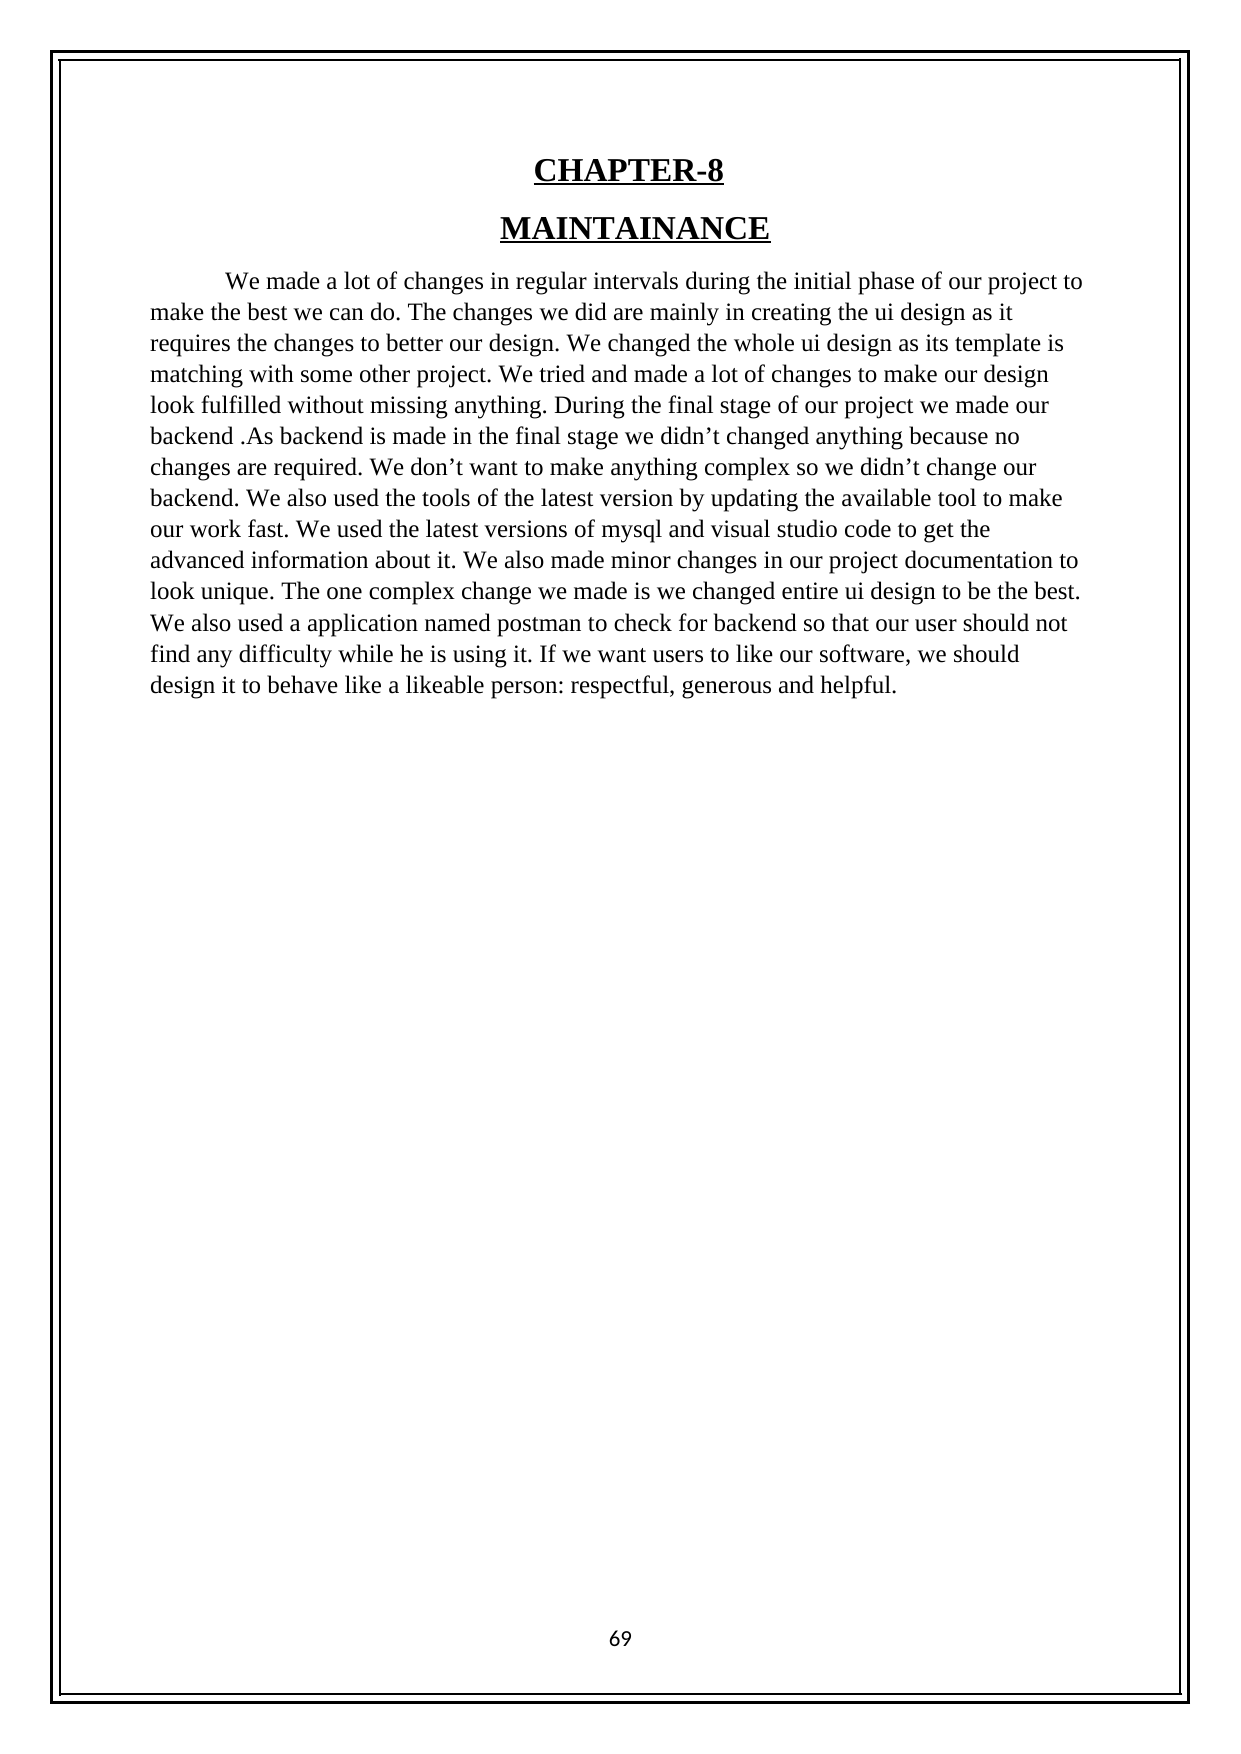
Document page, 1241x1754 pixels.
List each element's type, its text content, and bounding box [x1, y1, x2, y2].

text We made a lot of changes in regular intervals during the initial phase of our project to make the best we can do. The changes we did are mainly in creating the ui design as it requires the changes to better our design. We changed the whole ui design as its template is matching with some other project. We tried and made a lot of changes to make our design look fulfilled without missing anything. During the final stage of our project we made our backend .As backend is made in the final stage we didn’t changed anything because no changes are required. We don’t want to make anything complex so we didn’t change our backend. We also used the tools of the latest version by updating the available tool to make our work fast. We used the latest versions of mysql and visual studio code to get the advanced information about it. We also made minor changes in our project documentation to look unique. The one complex change we made is we changed entire ui design to be the best. We also used a application named postman to check for backend so that our user should not find any difficulty while he is using it. If we want users to like our software, we should design it to behave like a likeable person: respectful, generous and helpful. [150, 266, 1090, 699]
text CHAPTER-8 [150, 150, 1090, 188]
text MAINTAINANCE [150, 208, 1090, 246]
